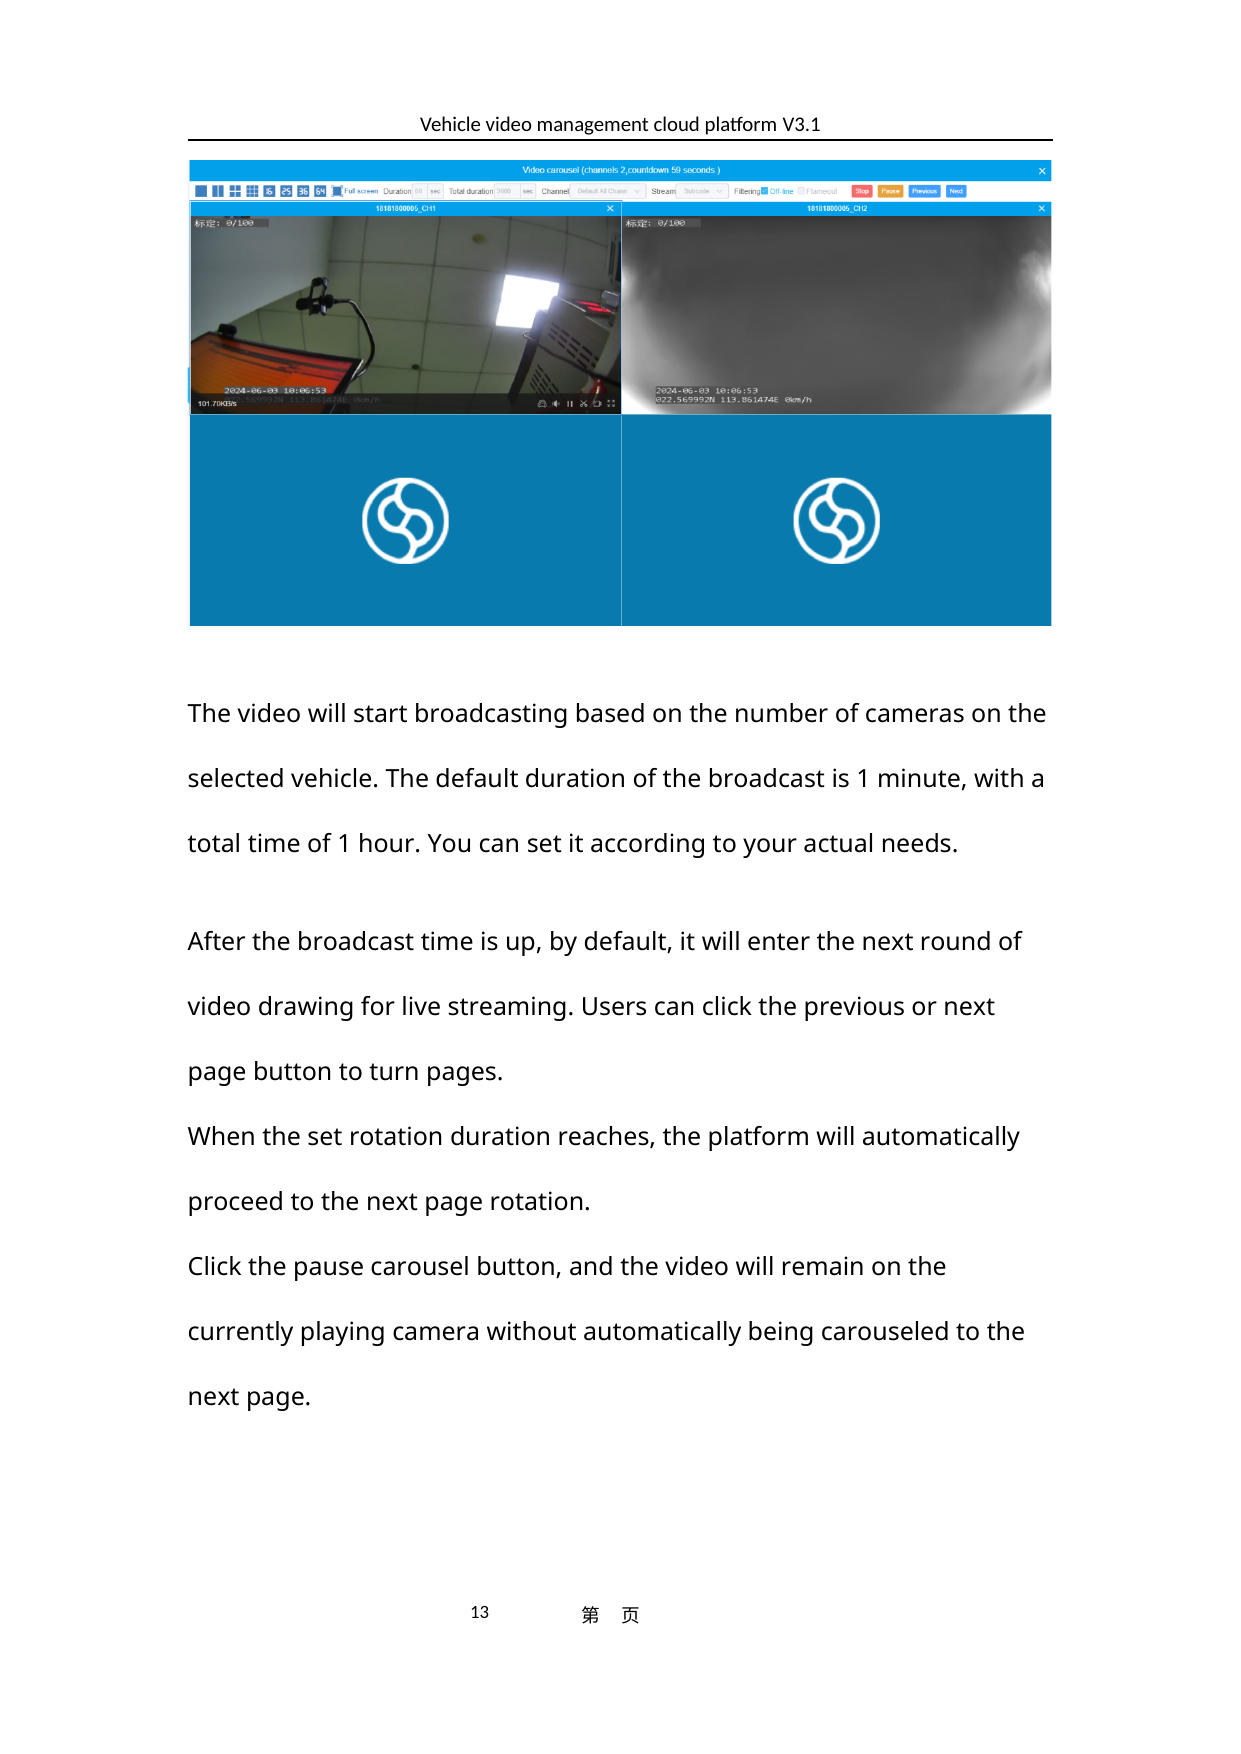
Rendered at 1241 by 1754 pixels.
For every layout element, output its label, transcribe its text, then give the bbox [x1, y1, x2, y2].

picture [187, 160, 1052, 626]
text The video will start broadcasting based on the number of cameras on the selected vehicle. The default duration of the broadcast is 1 minute, with a total time of 1 hour. You can set it according to your actual needs. [187, 680, 1053, 875]
text After the broadcast time is up, by default, it will enter the next round of video drawing for live streaming. Users can click the previous or next page button to turn pages. [187, 908, 1053, 1103]
text Click the pause carousel button, and the video will remain on the currently playing camera without automatically being carouseled to the next page. [187, 1233, 1053, 1428]
picture [820, 206, 848, 210]
text When the set rotation duration reaches, the platform will automatically proceed to the next page rotation. [187, 1103, 1053, 1233]
picture [363, 478, 448, 563]
picture [396, 206, 417, 210]
picture [794, 478, 879, 563]
